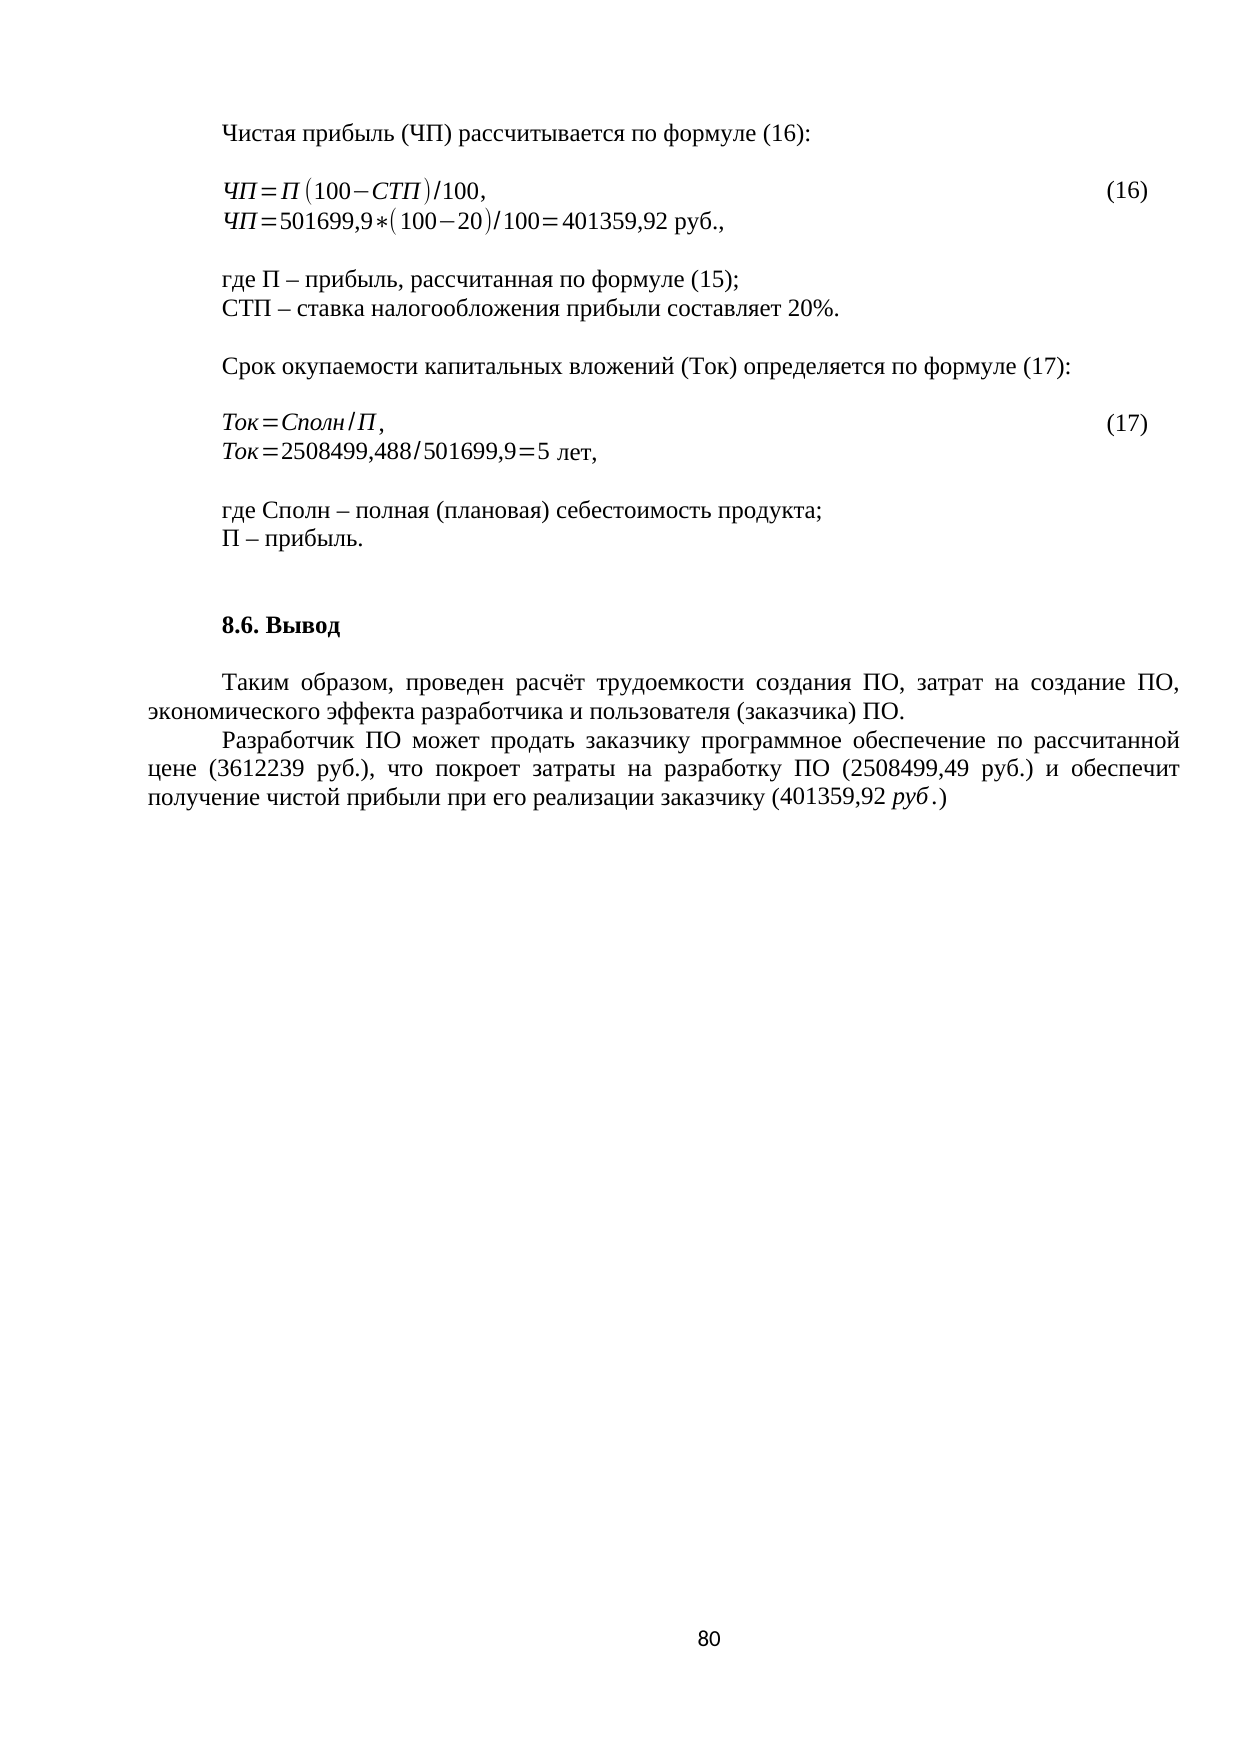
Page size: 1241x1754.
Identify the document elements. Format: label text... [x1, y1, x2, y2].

text П – прибыль. [148, 523, 1181, 552]
text , (16) [148, 176, 1181, 206]
text где Сполн – полная (плановая) себестоимость продукта; [148, 495, 1181, 523]
text где П – прибыль, рассчитанная по формуле (15); [148, 264, 1181, 293]
text СТП – ставка налогообложения прибыли составляет 20%. [148, 293, 1181, 322]
text руб., [148, 206, 1181, 236]
text Чистая прибыль (ЧП) рассчитывается по формуле (16): [148, 118, 1181, 147]
text Разработчик ПО может продать заказчику программное обеспечение по рассчитанной цене (3612239 руб.), что покроет затраты на разработку ПО (2508499,49 руб.) и обеспечит получение чистой прибыли при его реализации заказчику () [148, 725, 1181, 811]
text 8.6. Вывод [148, 610, 1181, 638]
text , (17) [148, 408, 1181, 437]
text лет, [148, 437, 1181, 466]
text Срок окупаемости капитальных вложений (Ток) определяется по формуле (17): [148, 351, 1181, 379]
text Таким образом, проведен расчёт трудоемкости создания ПО, затрат на создание ПО, экономического эффекта разработчика и пользователя (заказчика) ПО. [148, 667, 1181, 725]
